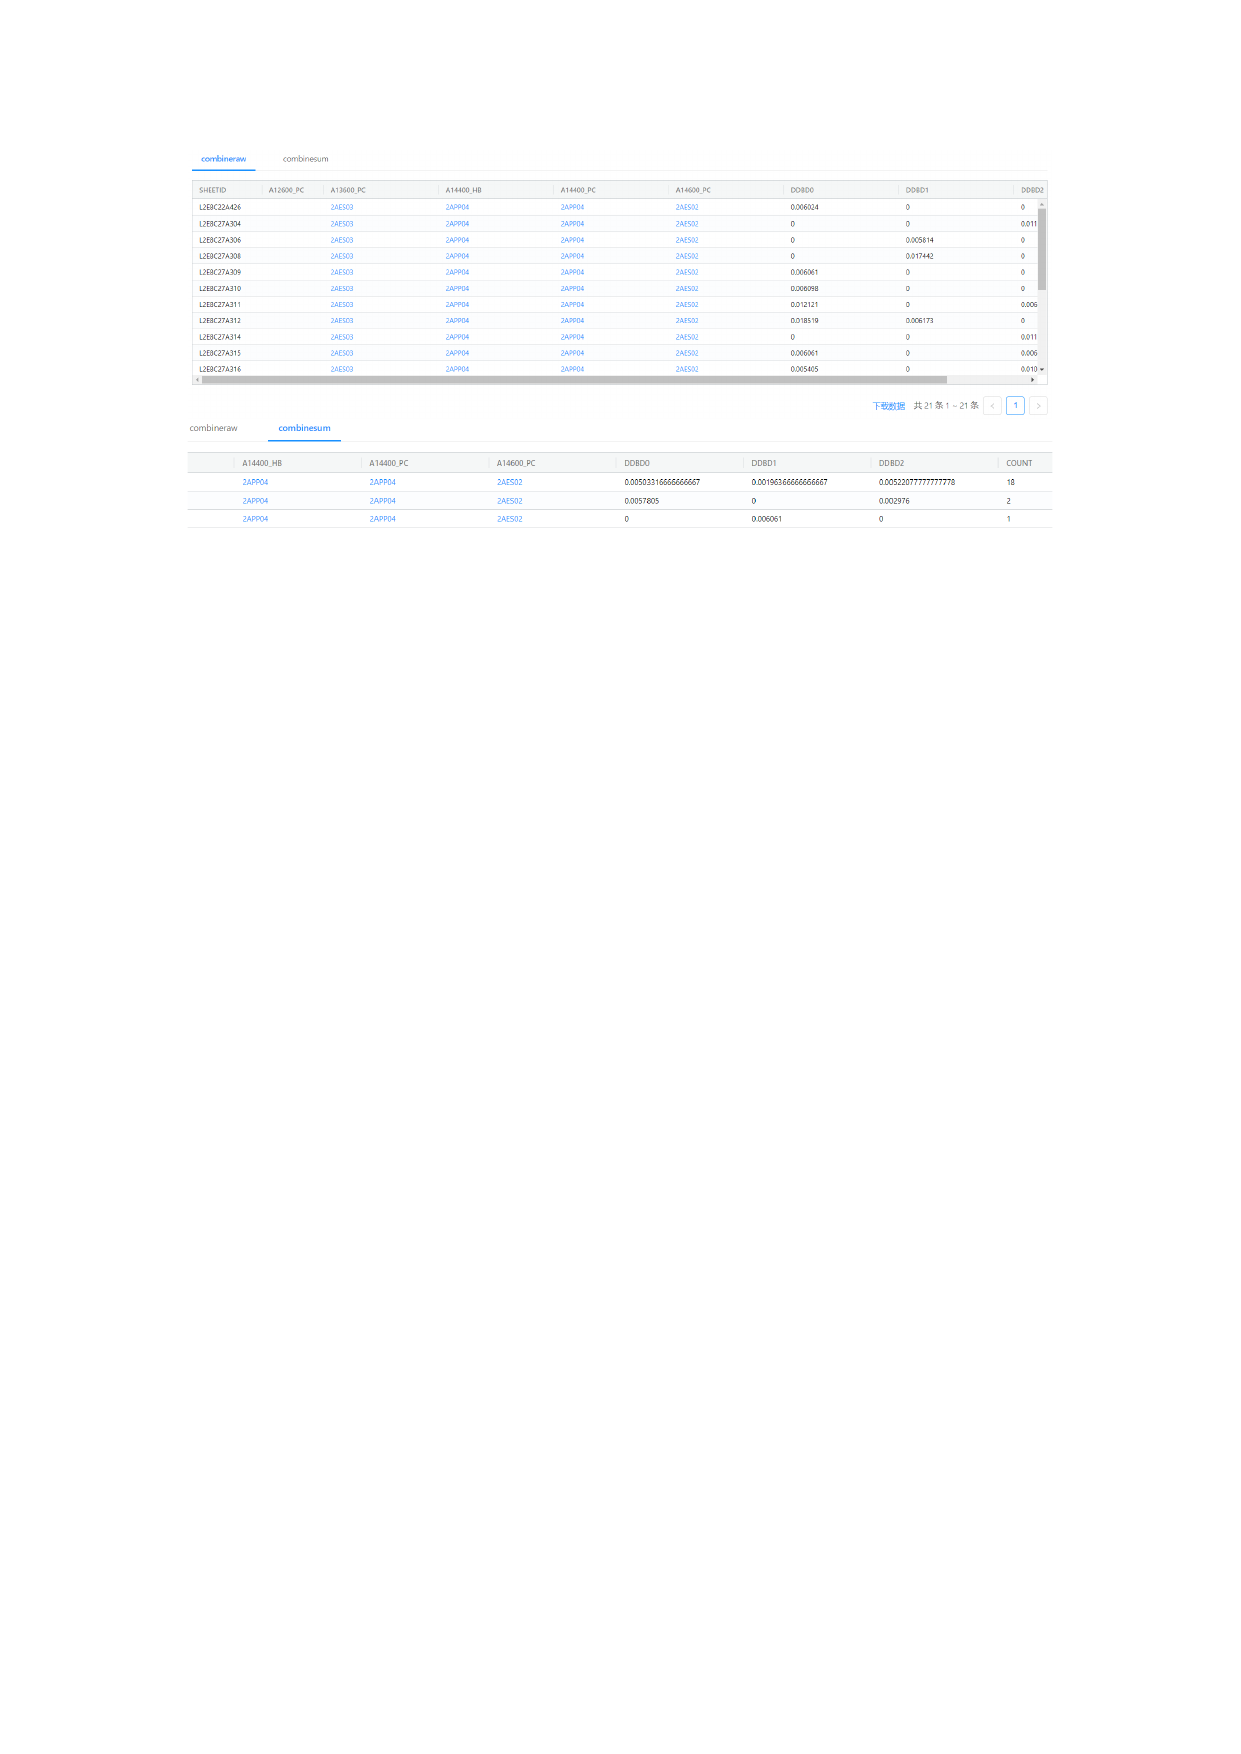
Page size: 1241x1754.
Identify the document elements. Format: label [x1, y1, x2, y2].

picture [187, 150, 1053, 540]
